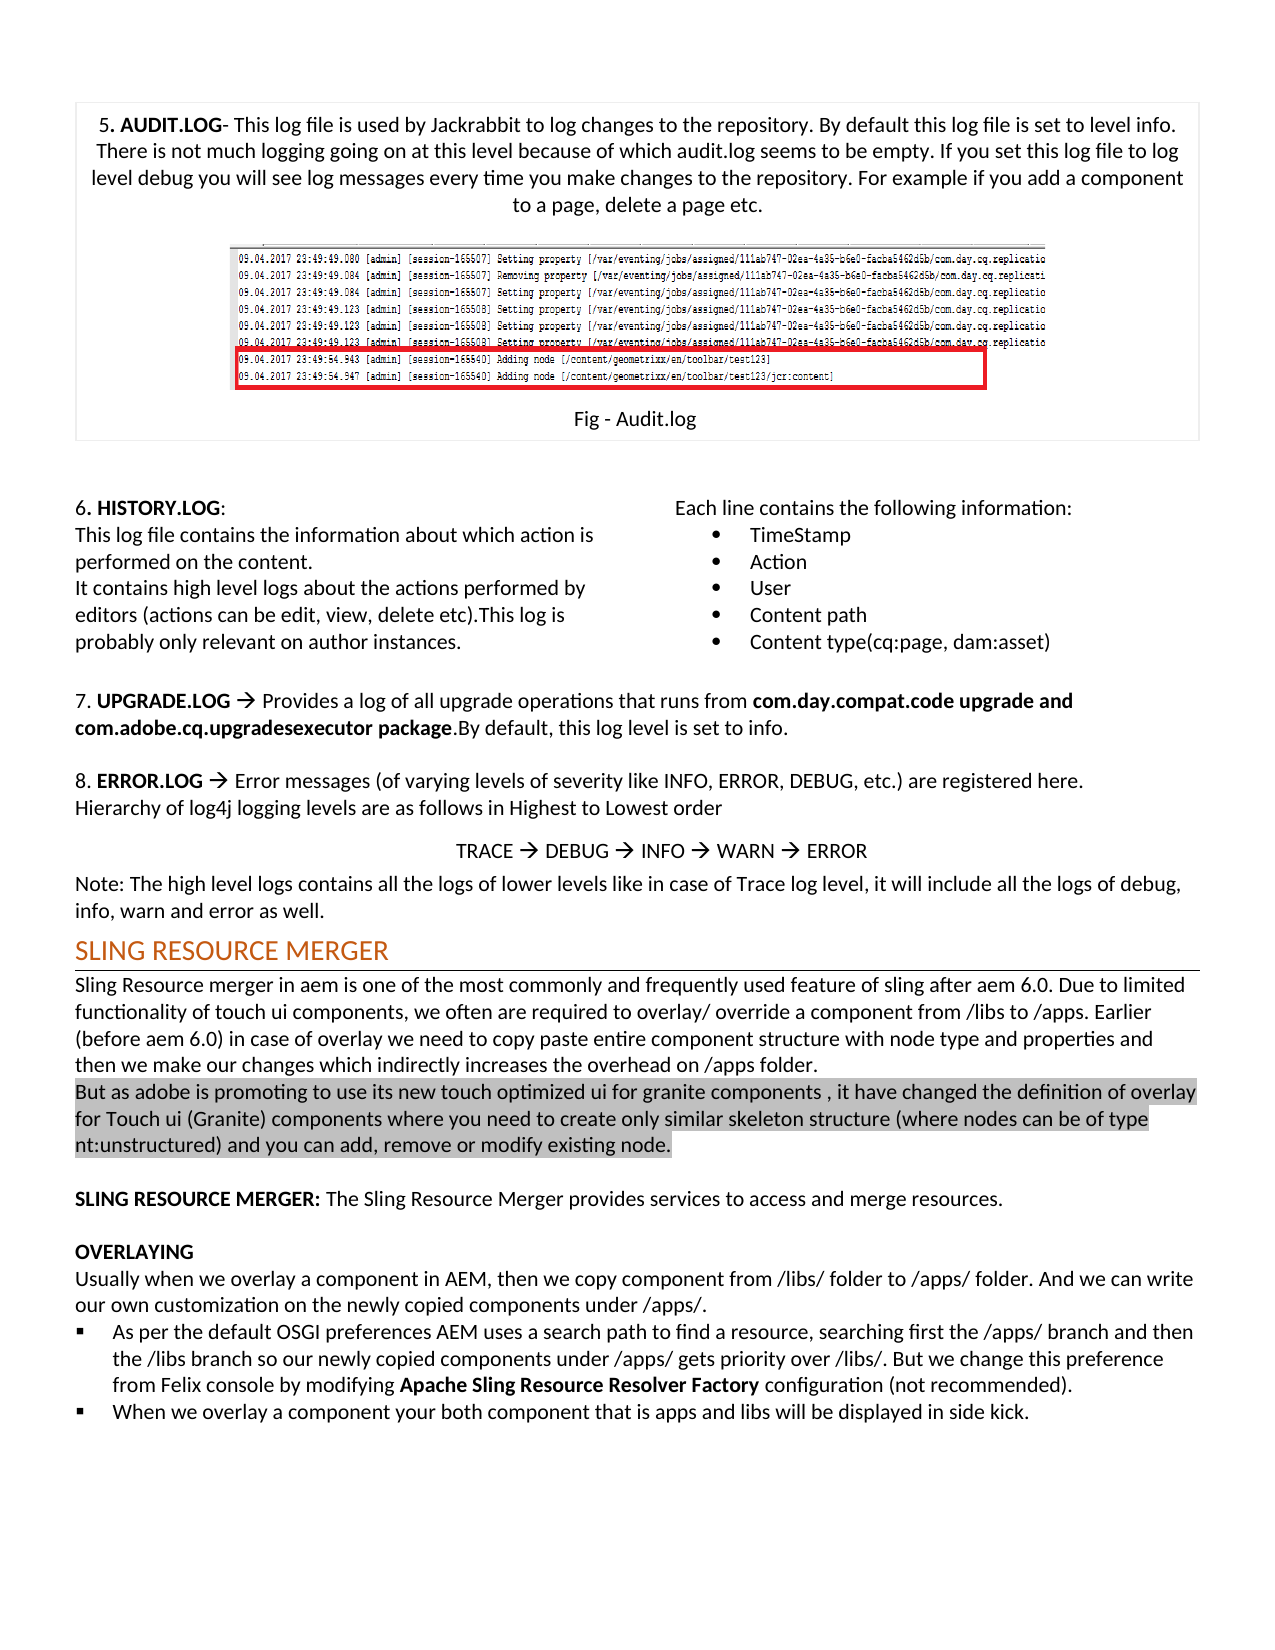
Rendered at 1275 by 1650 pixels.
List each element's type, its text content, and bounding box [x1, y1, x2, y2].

text SLING RESOURCE MERGER: The Sling Resource Merger provides services to access and merge resources. [75, 1185, 1200, 1211]
picture [229, 244, 1046, 390]
list When we overlay a component your both component that is apps and libs will be displayed in side kick. [75, 1398, 1200, 1425]
text It contains high level logs about the actions performed by editors (actions can be edit, view, delete etc).This log is probably only relevant on author instances. [75, 574, 600, 654]
list Action [712, 548, 1200, 574]
text OVERLAYING [75, 1238, 1200, 1265]
text Usually when we overlay a component in AEM, then we copy component from /libs/ folder to /apps/ folder. And we can write our own customization on the newly copied components under /apps/. [75, 1265, 1200, 1318]
text TRACE DEBUG INFO WARN ERROR [123, 837, 1200, 864]
list Content type(cq:page, dam:asset) [712, 628, 1200, 654]
text Each line contains the following information: [675, 494, 1200, 521]
text This log file contains the information about which action is performed on the content. [75, 521, 600, 574]
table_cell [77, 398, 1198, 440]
text Hierarchy of log4j logging levels are as follows in Highest to Lowest order [75, 794, 1200, 821]
list Content path [712, 601, 1200, 628]
subtitle SLING RESOURCE MERGER [75, 932, 1200, 970]
text Note: The high level logs contains all the logs of lower levels like in case of Trace log level, it will include all the logs of debug, info, warn and error as well. [75, 870, 1200, 924]
text 7. UPGRADE.LOG Provides a log of all upgrade operations that runs from com.day.compat.code upgrade and com.adobe.cq.upgradesexecutor package.By default, this log level is set to info. [75, 687, 1200, 741]
list TimeStamp [712, 521, 1200, 548]
text But as adobe is promoting to use its new touch optimized ui for granite components , it have changed the definition of overlay for Touch ui (Granite) components where you need to create only similar skeleton structure (where nodes can be of type nt:unstructured) and you can add, remove or modify existing node. [75, 1078, 1200, 1185]
text 6. HISTORY.LOG: [75, 494, 600, 521]
text Sling Resource merger in aem is one of the most commonly and frequently used feature of sling after aem 6.0. Due to limited functionality of touch ui components, we often are required to overlay/ override a component from /libs to /apps. Earlier (before aem 6.0) in case of overlay we need to copy paste entire component structure with node type and properties and then we make our changes which indirectly increases the overhead on /apps folder. [75, 971, 1200, 1078]
list User [712, 574, 1200, 601]
list As per the default OSGI preferences AEM uses a search path to find a resource, searching first the /apps/ branch and then the /libs branch so our newly copied components under /apps/ gets priority over /libs/. But we change this preference from Felix console by modifying Apache Sling Resource Resolver Factory configuration (not recommended). [75, 1318, 1200, 1398]
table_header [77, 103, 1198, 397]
text 8. ERROR.LOG Error messages (of varying levels of severity like INFO, ERROR, DEBUG, etc.) are registered here. [75, 767, 1200, 794]
